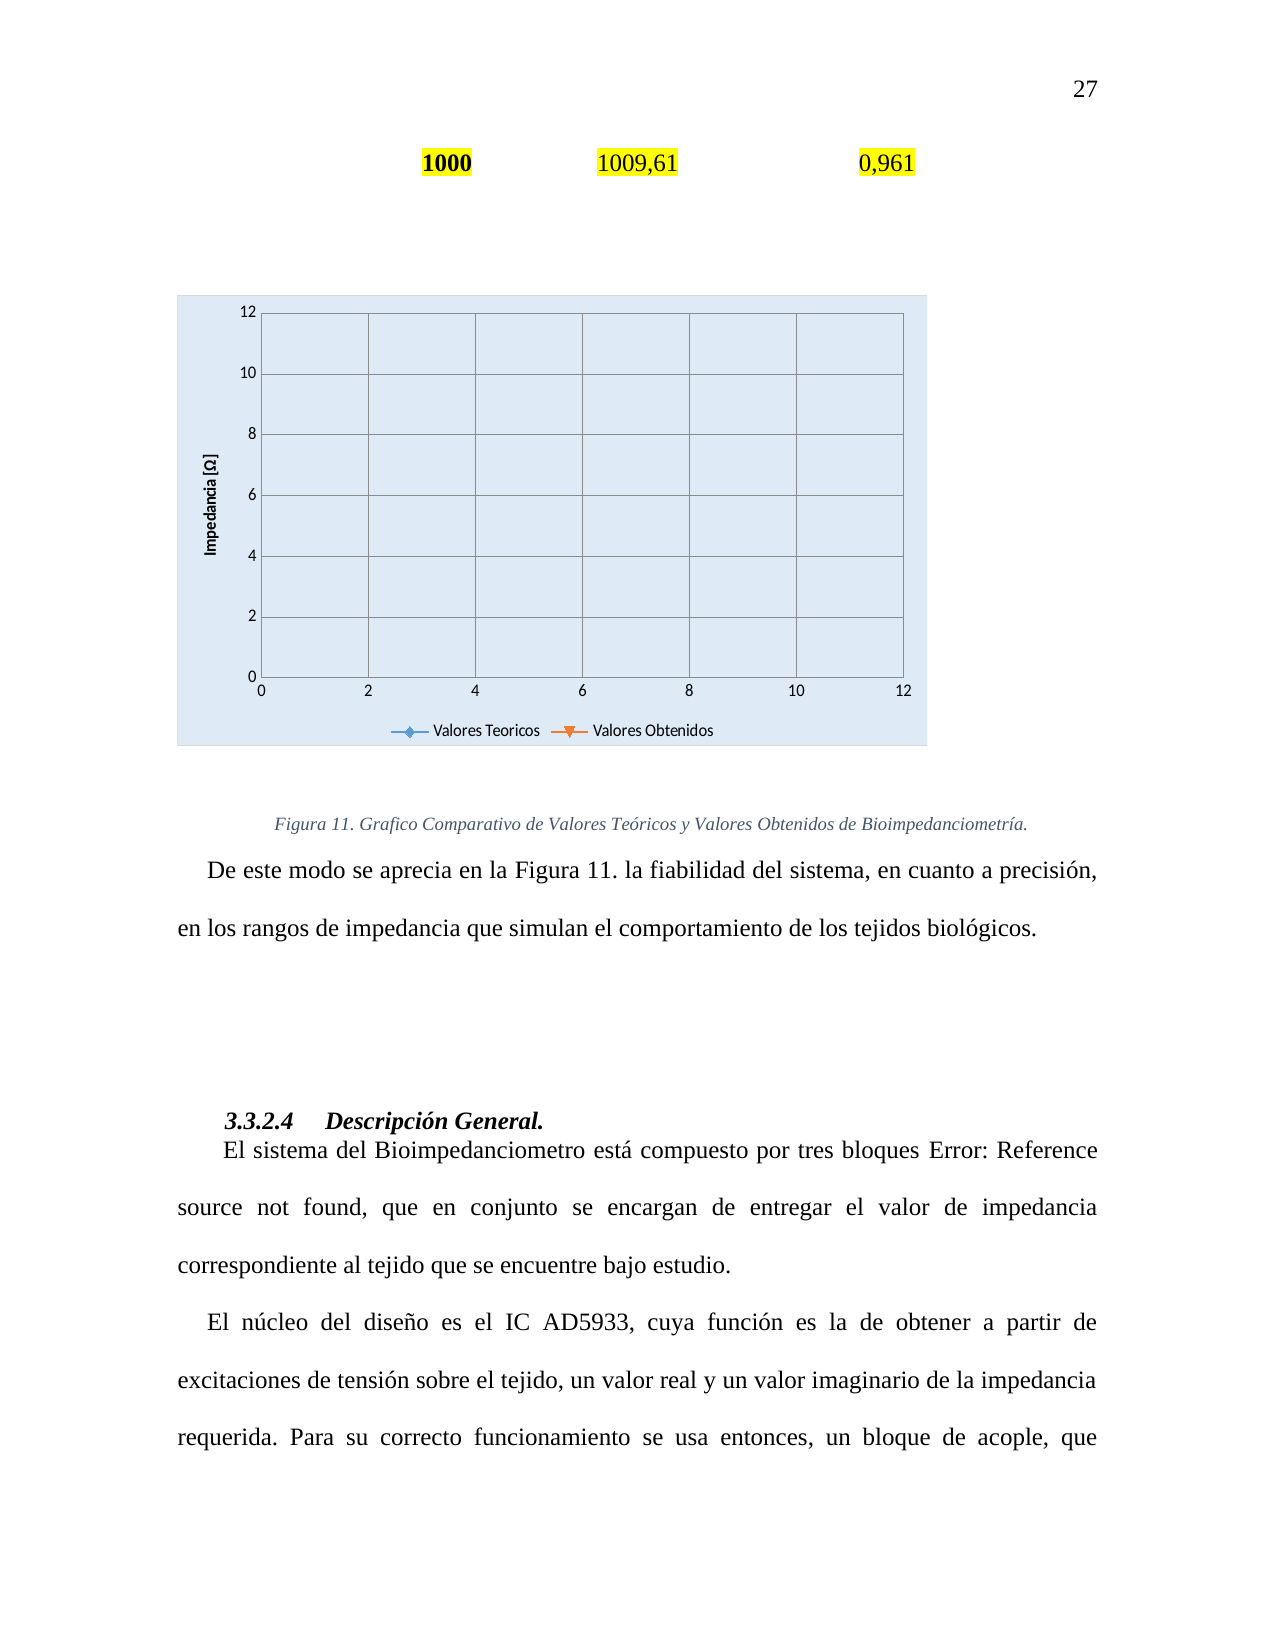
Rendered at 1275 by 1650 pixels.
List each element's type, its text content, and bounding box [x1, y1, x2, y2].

table_cell 0,961 [730, 148, 926, 180]
table_cell 1000 [349, 148, 545, 180]
subtitle Descripción General. [177, 1106, 1098, 1135]
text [177, 1307, 1098, 1451]
table_cell 1009,61 [545, 148, 730, 180]
